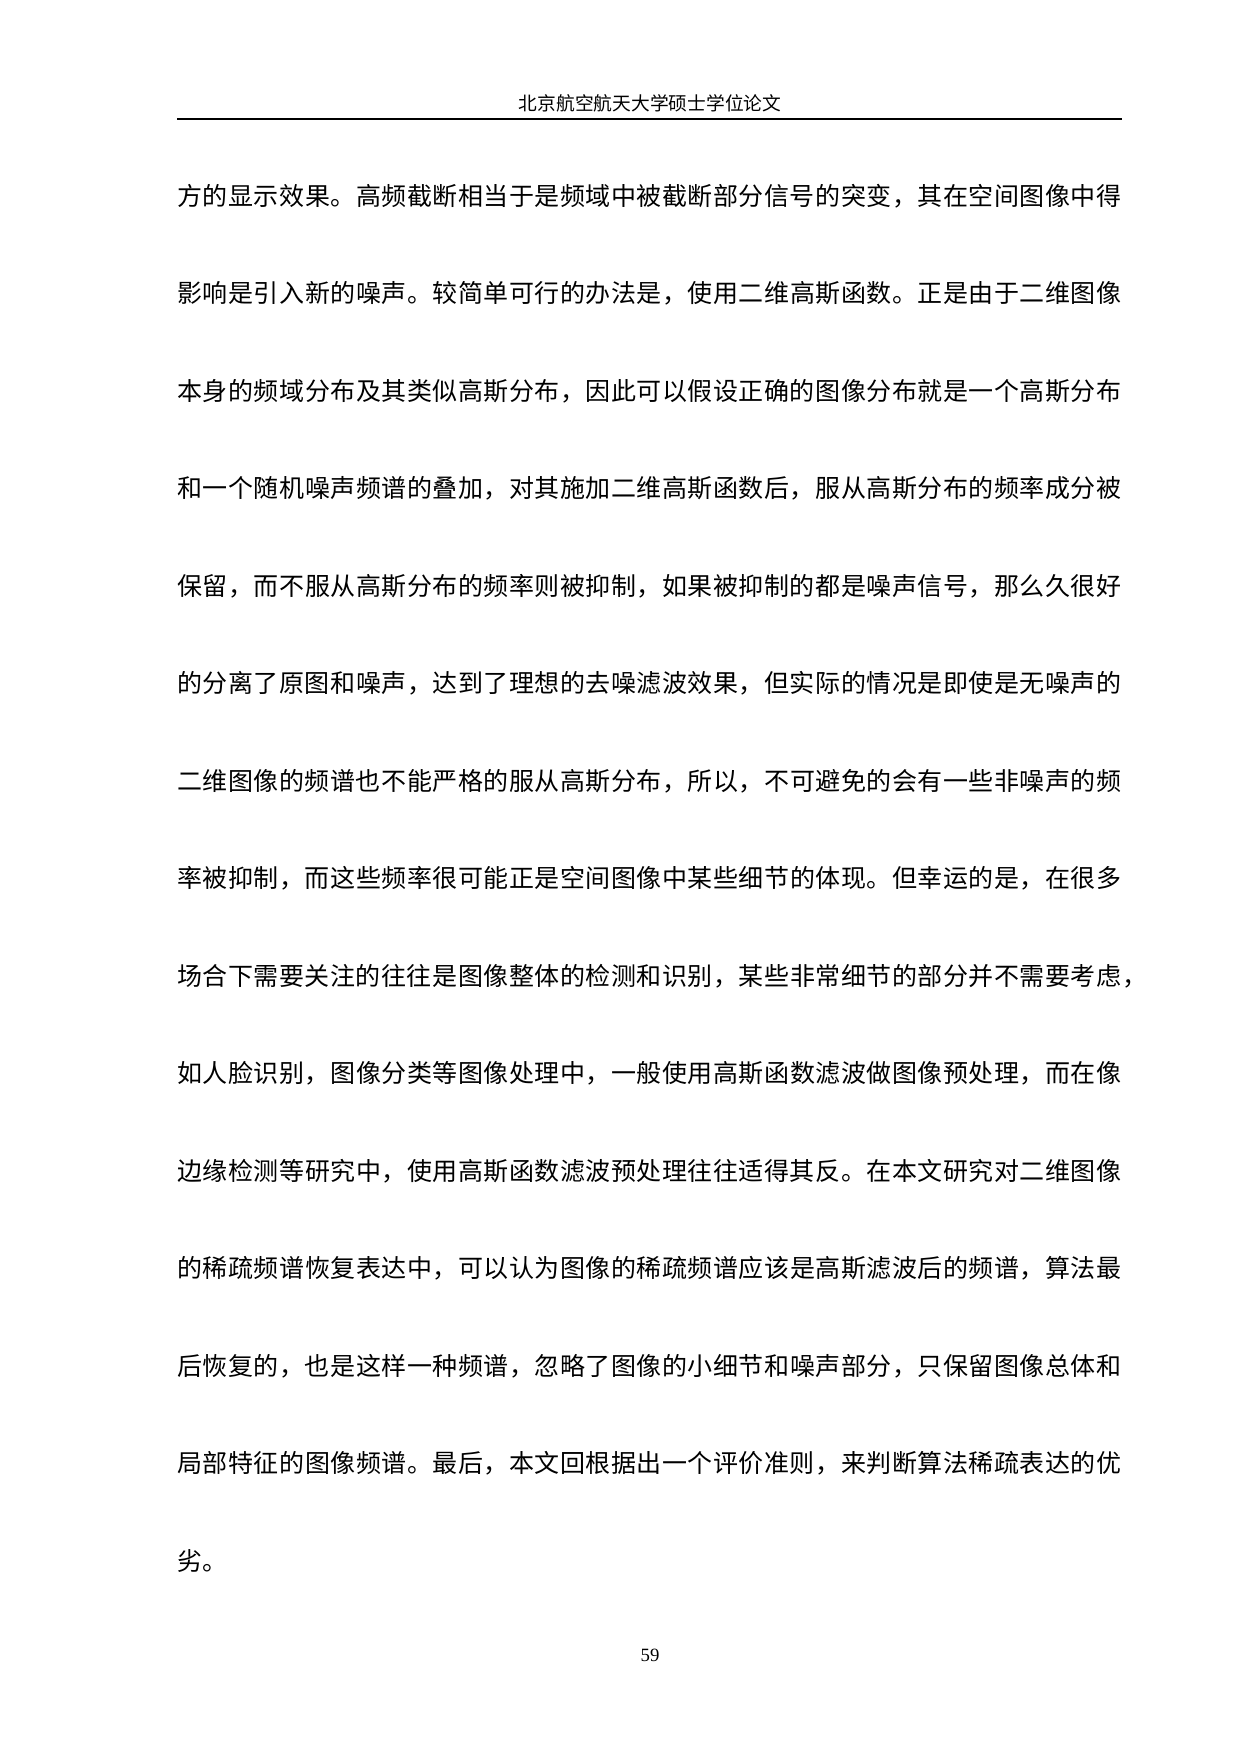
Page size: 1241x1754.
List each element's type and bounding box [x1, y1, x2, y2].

text [177, 162, 1122, 1592]
